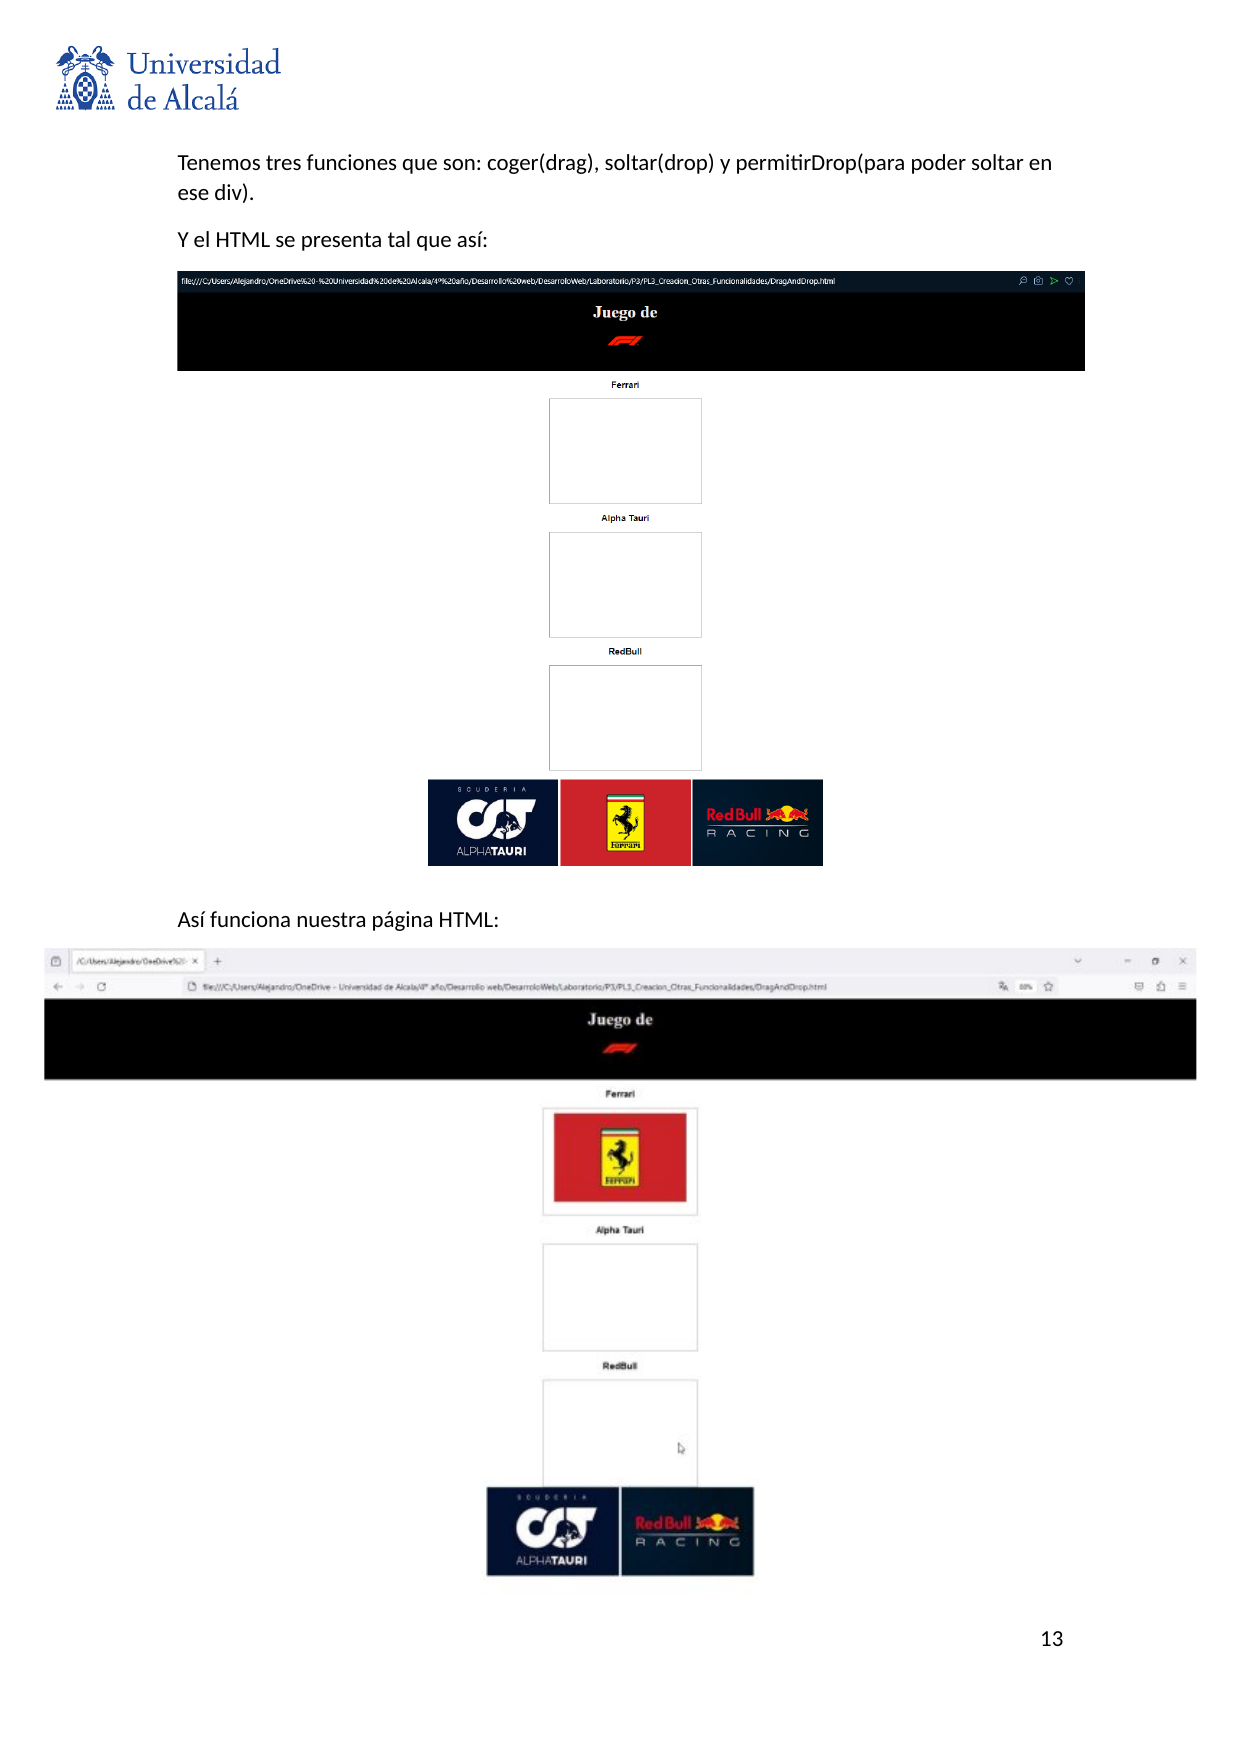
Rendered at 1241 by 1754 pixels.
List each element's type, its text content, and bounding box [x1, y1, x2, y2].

text Así funciona nuestra página HTML: [177, 906, 1063, 933]
picture [177, 271, 1085, 887]
text Y el HTML se presenta tal que así: [177, 225, 1063, 253]
picture [48, 37, 288, 118]
text Tenemos tres funciones que son: coger(drag), soltar(drop) y permitirDrop(para poder soltar en ese div). [177, 148, 1063, 206]
